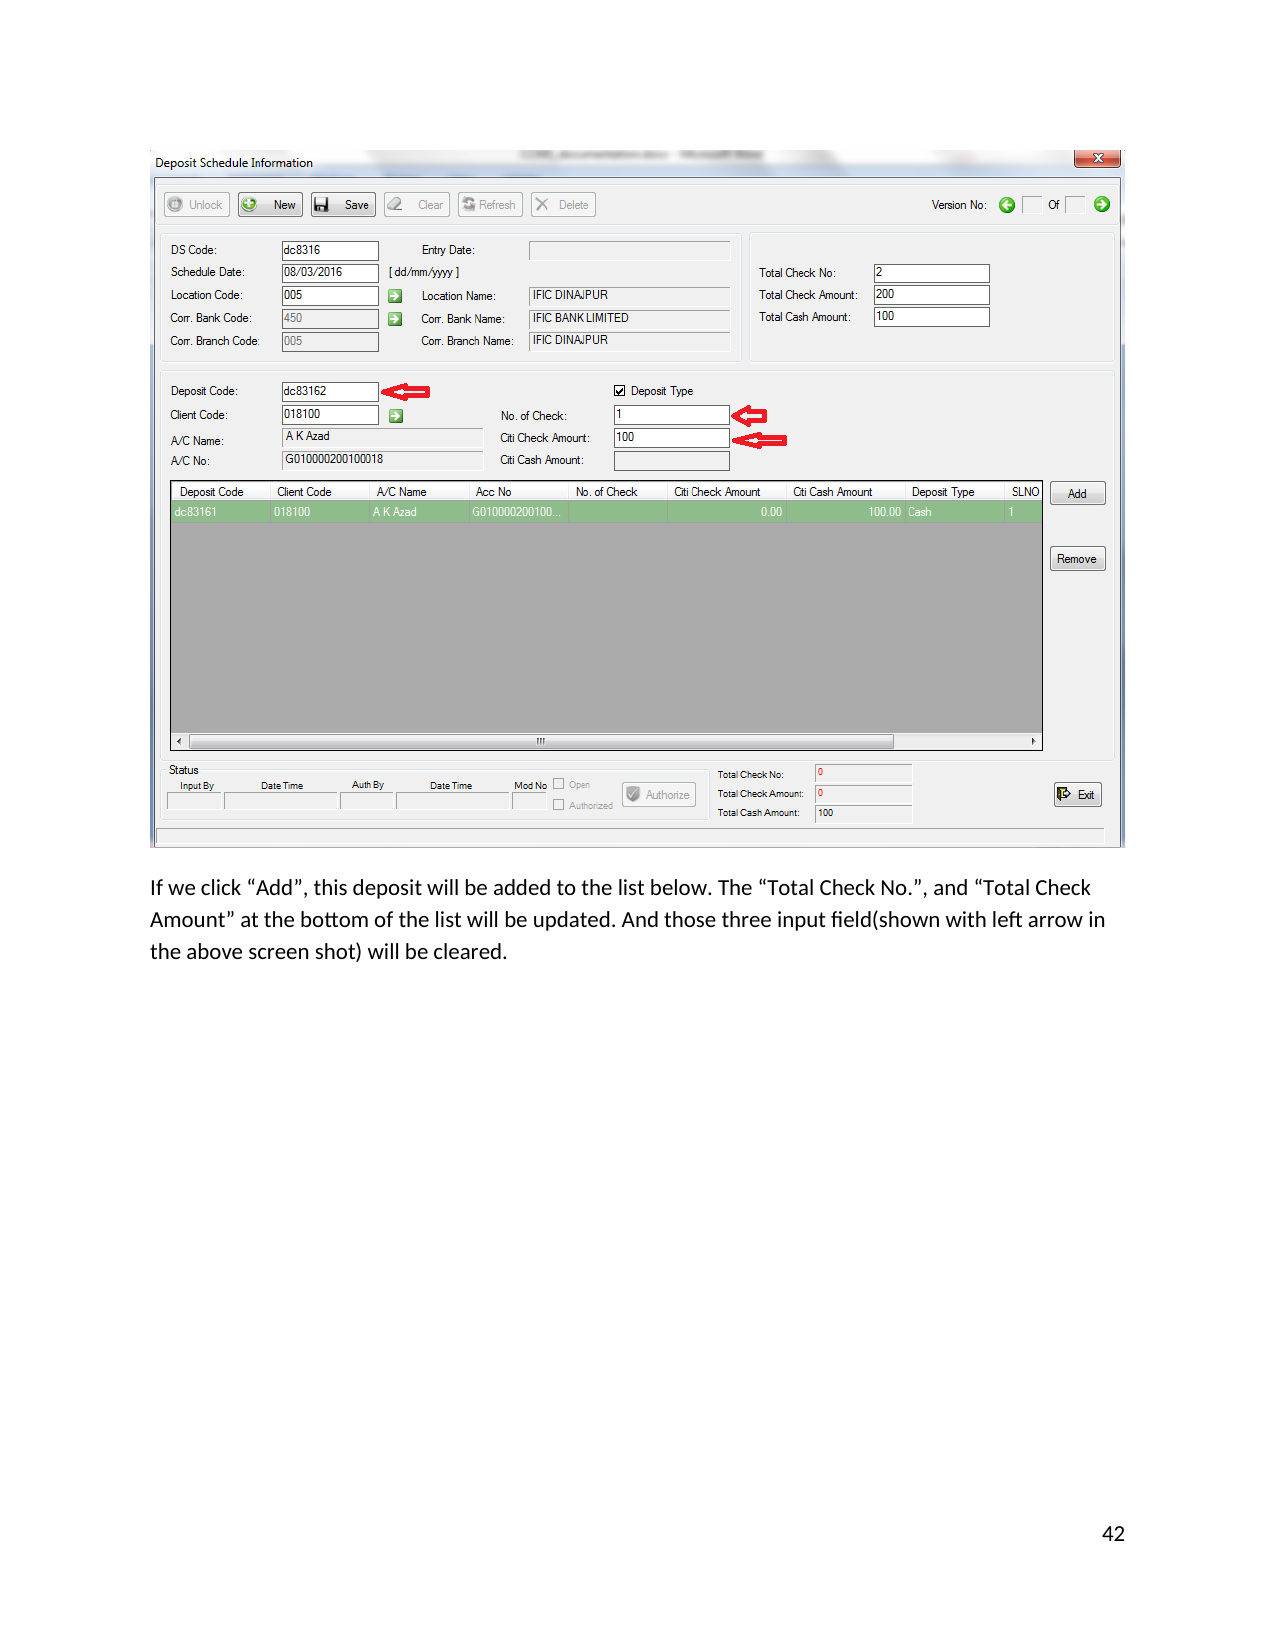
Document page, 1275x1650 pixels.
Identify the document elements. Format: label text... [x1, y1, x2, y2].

picture [150, 150, 1125, 848]
text If we click “Add”, this deposit will be added to the list below. The “Total Check No.”, and “Total Check Amount” at the bottom of the list will be updated. And those three input field(shown with left arrow in the above screen shot) will be cleared. [150, 873, 1125, 965]
